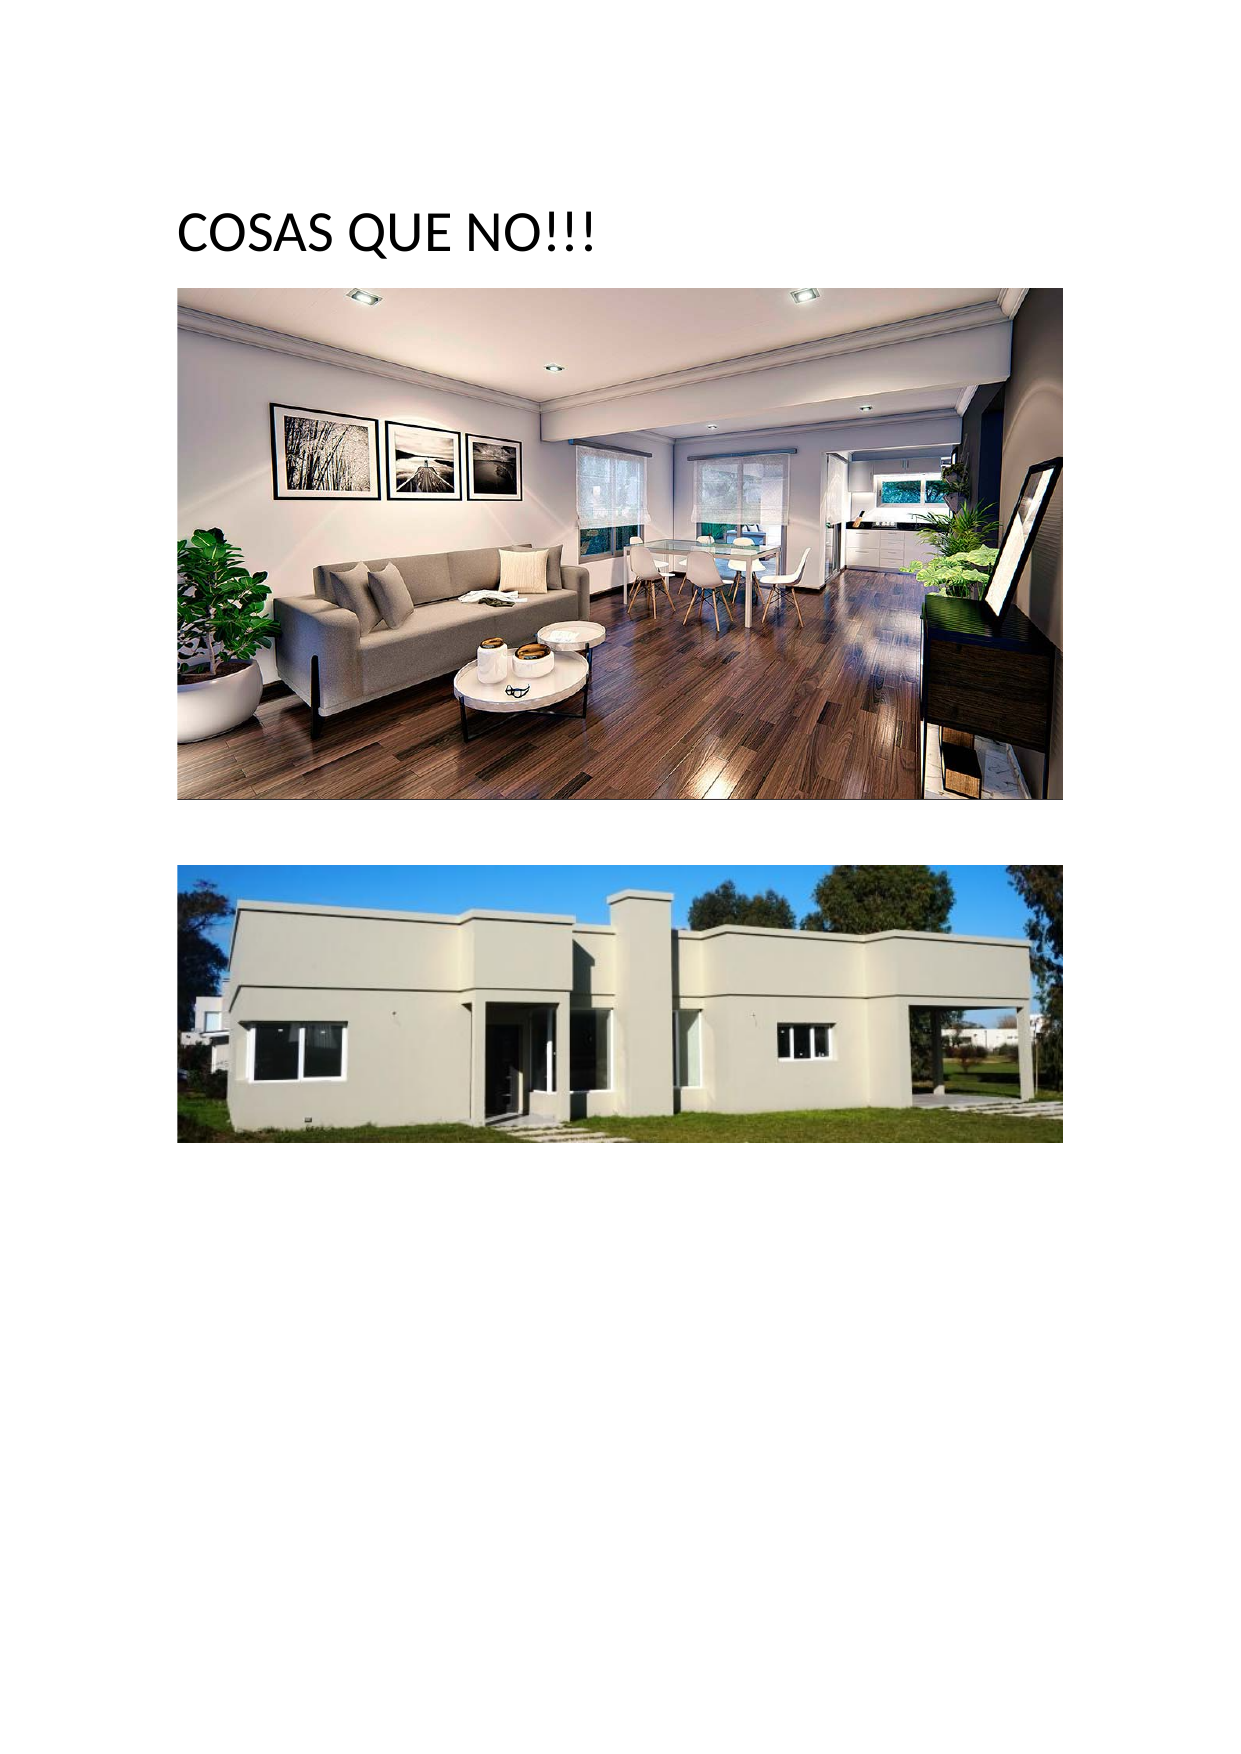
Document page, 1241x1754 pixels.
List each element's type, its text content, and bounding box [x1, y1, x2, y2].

picture [177, 865, 1063, 1143]
picture [177, 288, 1063, 800]
text COSAS QUE NO!!! [177, 194, 1063, 266]
